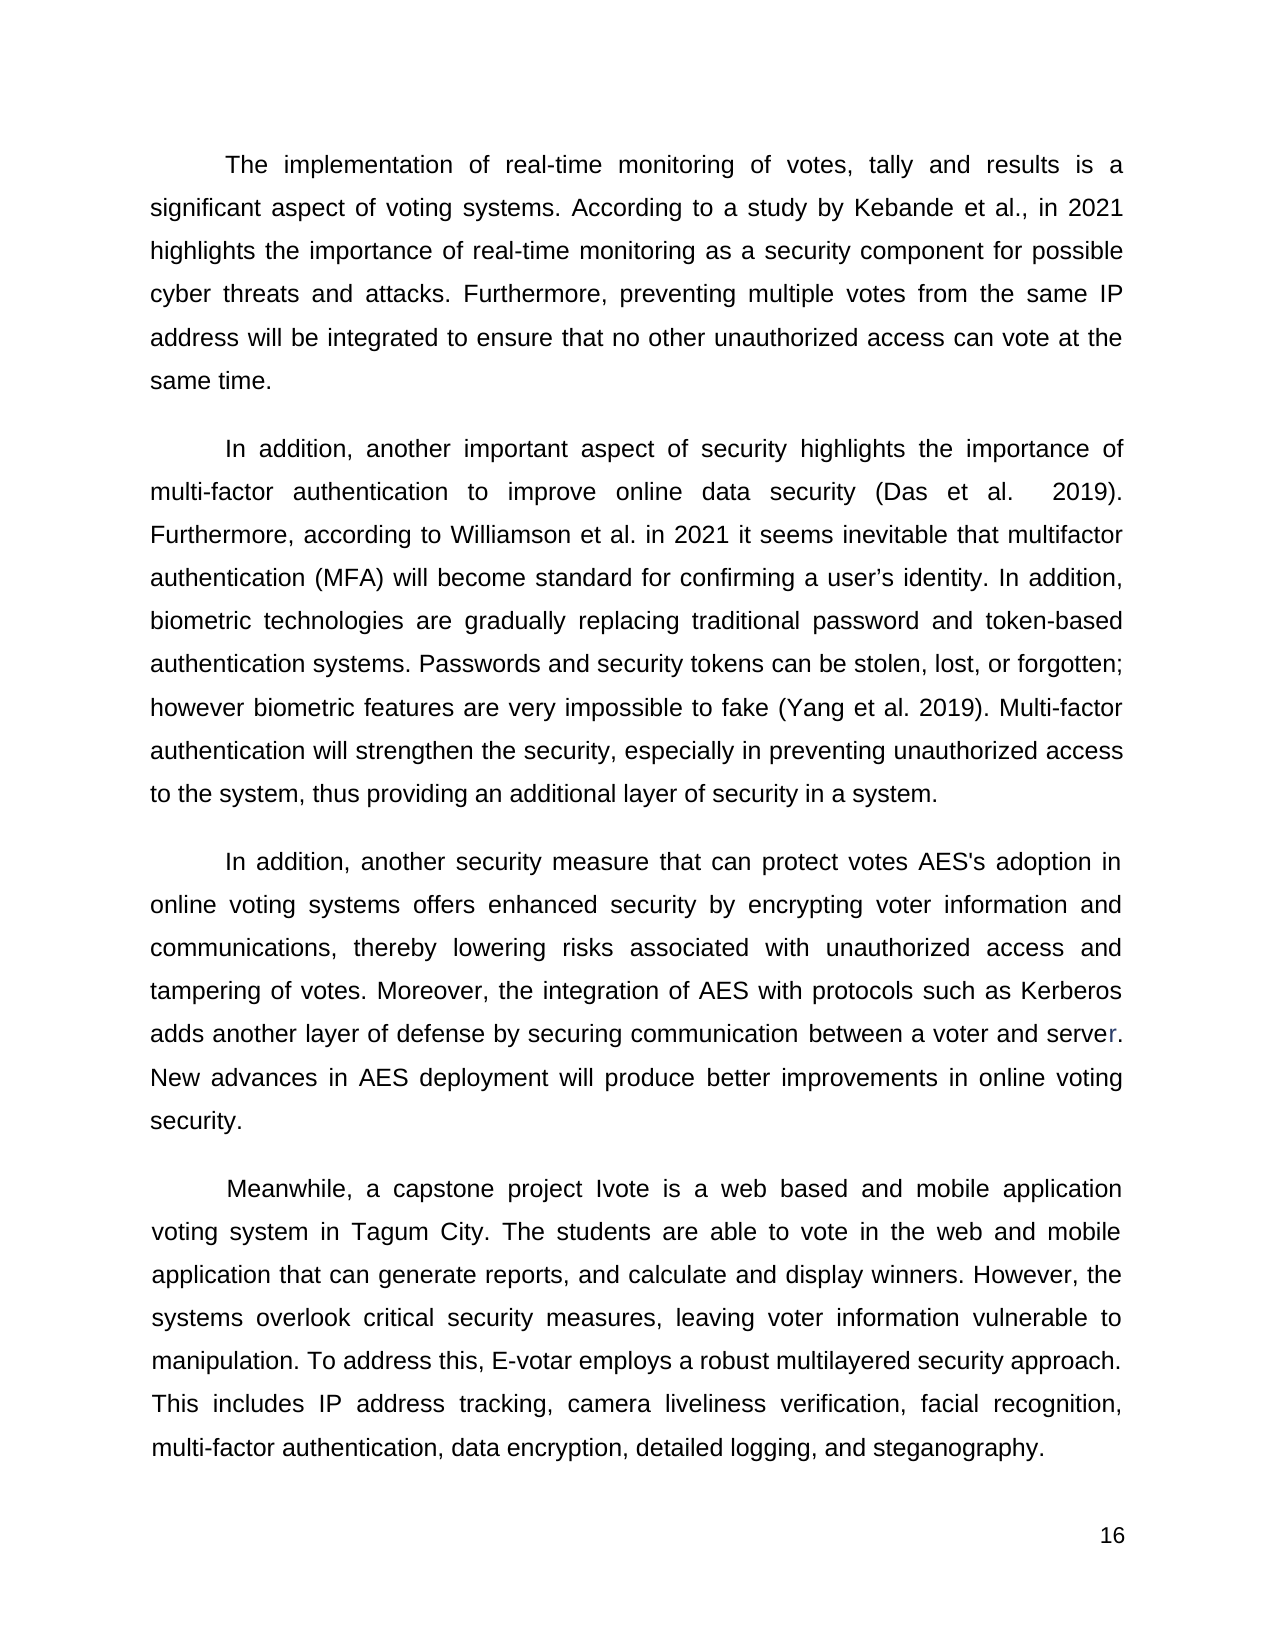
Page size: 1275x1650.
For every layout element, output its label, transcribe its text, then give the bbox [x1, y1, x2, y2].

text In addition, another important aspect of security highlights the importance of multi-factor authentication to improve online data security (Das et al. 2019). Furthermore, according to Williamson et al. in 2021 it seems inevitable that multifactor authentication (MFA) will become standard for confirming a user’s identity. In addition, biometric technologies are gradually replacing traditional password and token-based authentication systems. Passwords and security tokens can be stolen, lost, or forgotten; however biometric features are very impossible to fake (Yang et al. 2019). Multi-factor authentication will strengthen the security, especially in preventing unauthorized access to the system, thus providing an additional layer of security in a system. [150, 434, 1125, 807]
text Meanwhile, a capstone project Ivote is a web based and mobile application voting system in Tagum City. The students are able to vote in the web and mobile application that can generate reports, and calculate and display winners. However, the systems overlook critical security measures, leaving voter information vulnerable to manipulation. To address this, E-votar employs a robust multilayered security approach. This includes IP address tracking, camera liveliness verification, facial recognition, multi-factor authentication, data encryption, detailed logging, and steganography. [151, 1174, 1123, 1461]
text In addition, another security measure that can protect votes AES's adoption in online voting systems offers enhanced security by encrypting voter information and communications, thereby lowering risks associated with unauthorized access and tampering of votes. Moreover, the integration of AES with protocols such as Kerberos adds another layer of defense by securing communication between a voter and server. New advances in AES deployment will produce better improvements in online voting security. [150, 847, 1123, 1134]
text The implementation of real-time monitoring of votes, tally and results is a significant aspect of voting systems. According to a study by Kebande et al., in 2021 highlights the importance of real-time monitoring as a security component for possible cyber threats and attacks. Furthermore, preventing multiple votes from the same IP address will be integrated to ensure that no other unauthorized access can vote at the same time. [150, 150, 1125, 394]
